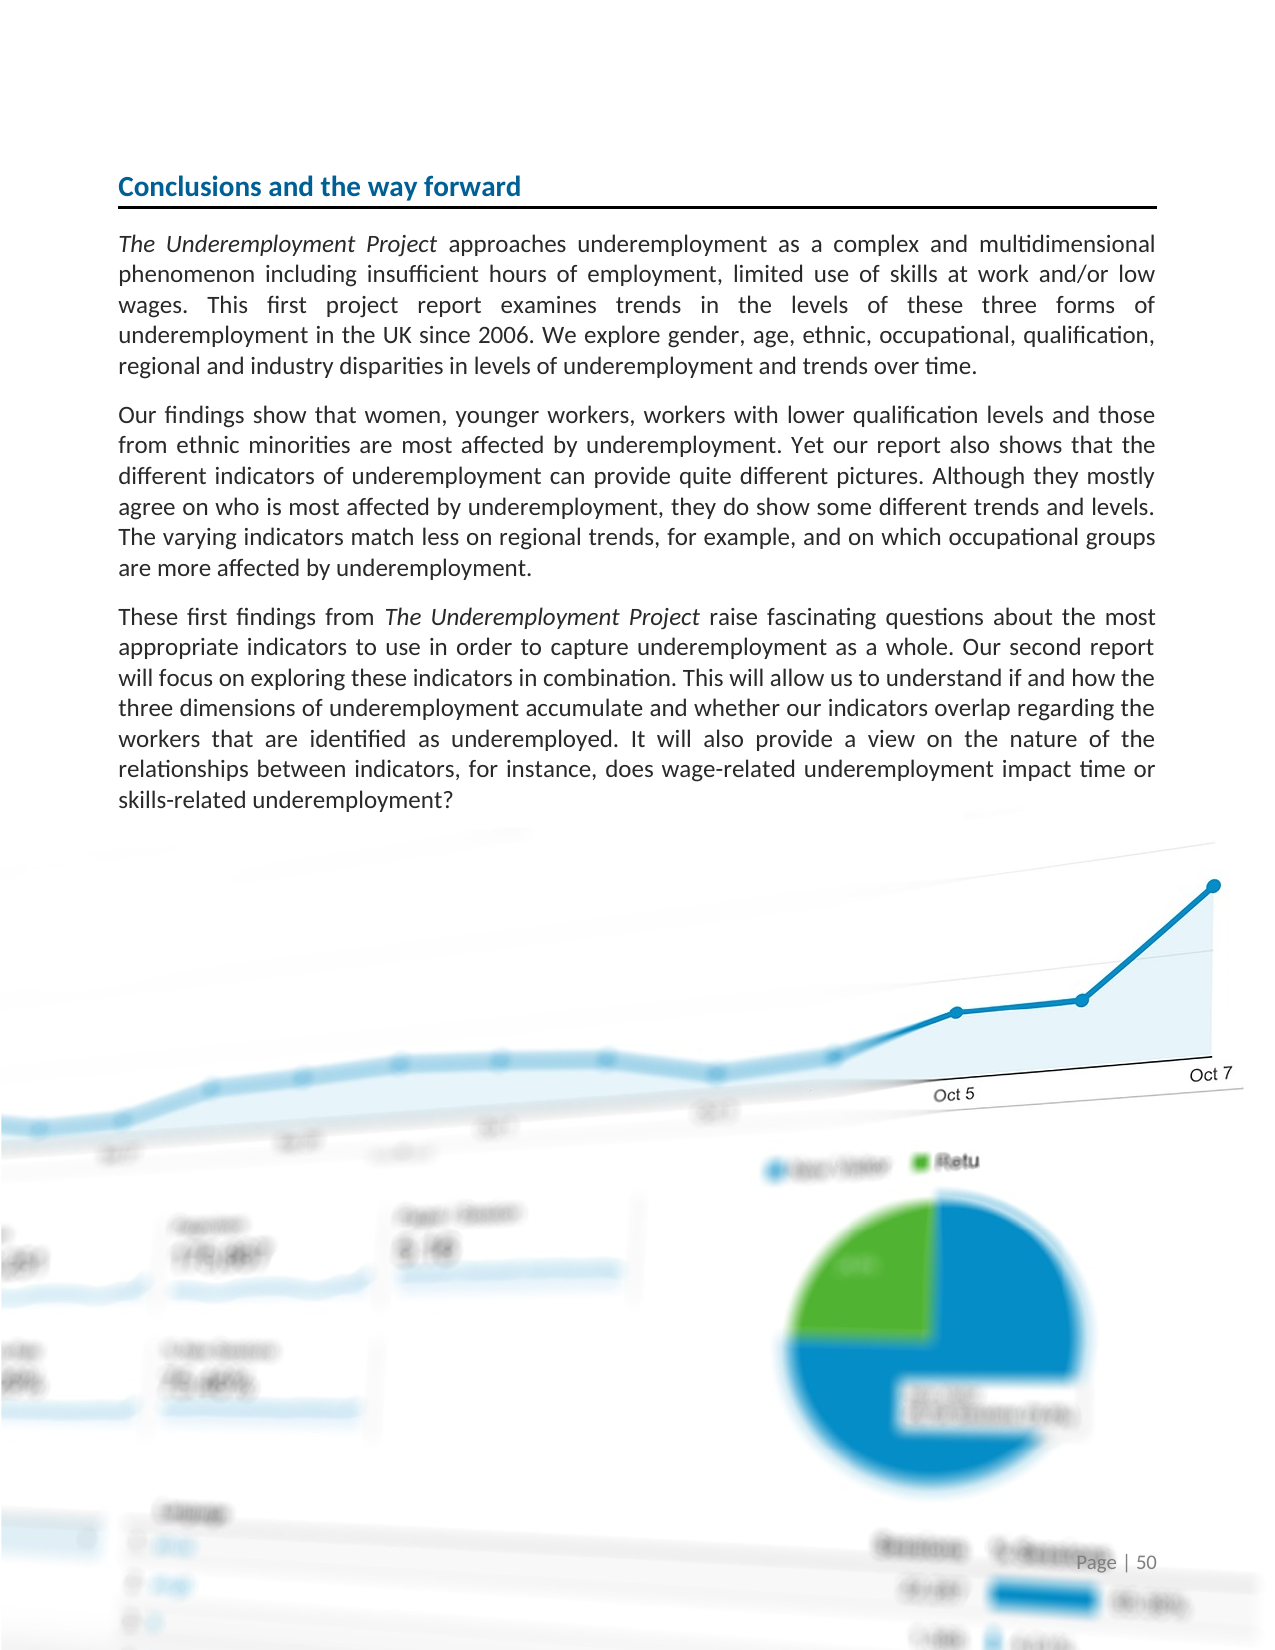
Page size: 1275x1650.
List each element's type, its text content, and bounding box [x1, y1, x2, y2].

text Our findings show that women, younger workers, workers with lower qualification levels and those from ethnic minorities are most affected by underemployment. Yet our report also shows that the different indicators of underemployment can provide quite different pictures. Although they mostly agree on who is most affected by underemployment, they do show some different trends and levels. The varying indicators match less on regional trends, for example, and on which occupational groups are more affected by underemployment. [118, 399, 1157, 582]
picture [1, 789, 1274, 1650]
subtitle Conclusions and the way forward [118, 168, 1157, 206]
text These first findings from The Underemployment Project raise fascinating questions about the most appropriate indicators to use in order to capture underemployment as a whole. Our second report will focus on exploring these indicators in combination. This will allow us to understand if and how the three dimensions of underemployment accumulate and whether our indicators overlap regarding the workers that are identified as underemployed. It will also provide a view on the nature of the relationships between indicators, for instance, does wage-related underemployment impact time or skills-related underemployment? [118, 601, 1157, 814]
text The Underemployment Project approaches underemployment as a complex and multidimensional phenomenon including insufficient hours of employment, limited use of skills at work and/or low wages. This first project report examines trends in the levels of these three forms of underemployment in the UK since 2006. We explore gender, age, ethnic, occupational, qualification, regional and industry disparities in levels of underemployment and trends over time. [118, 228, 1157, 380]
